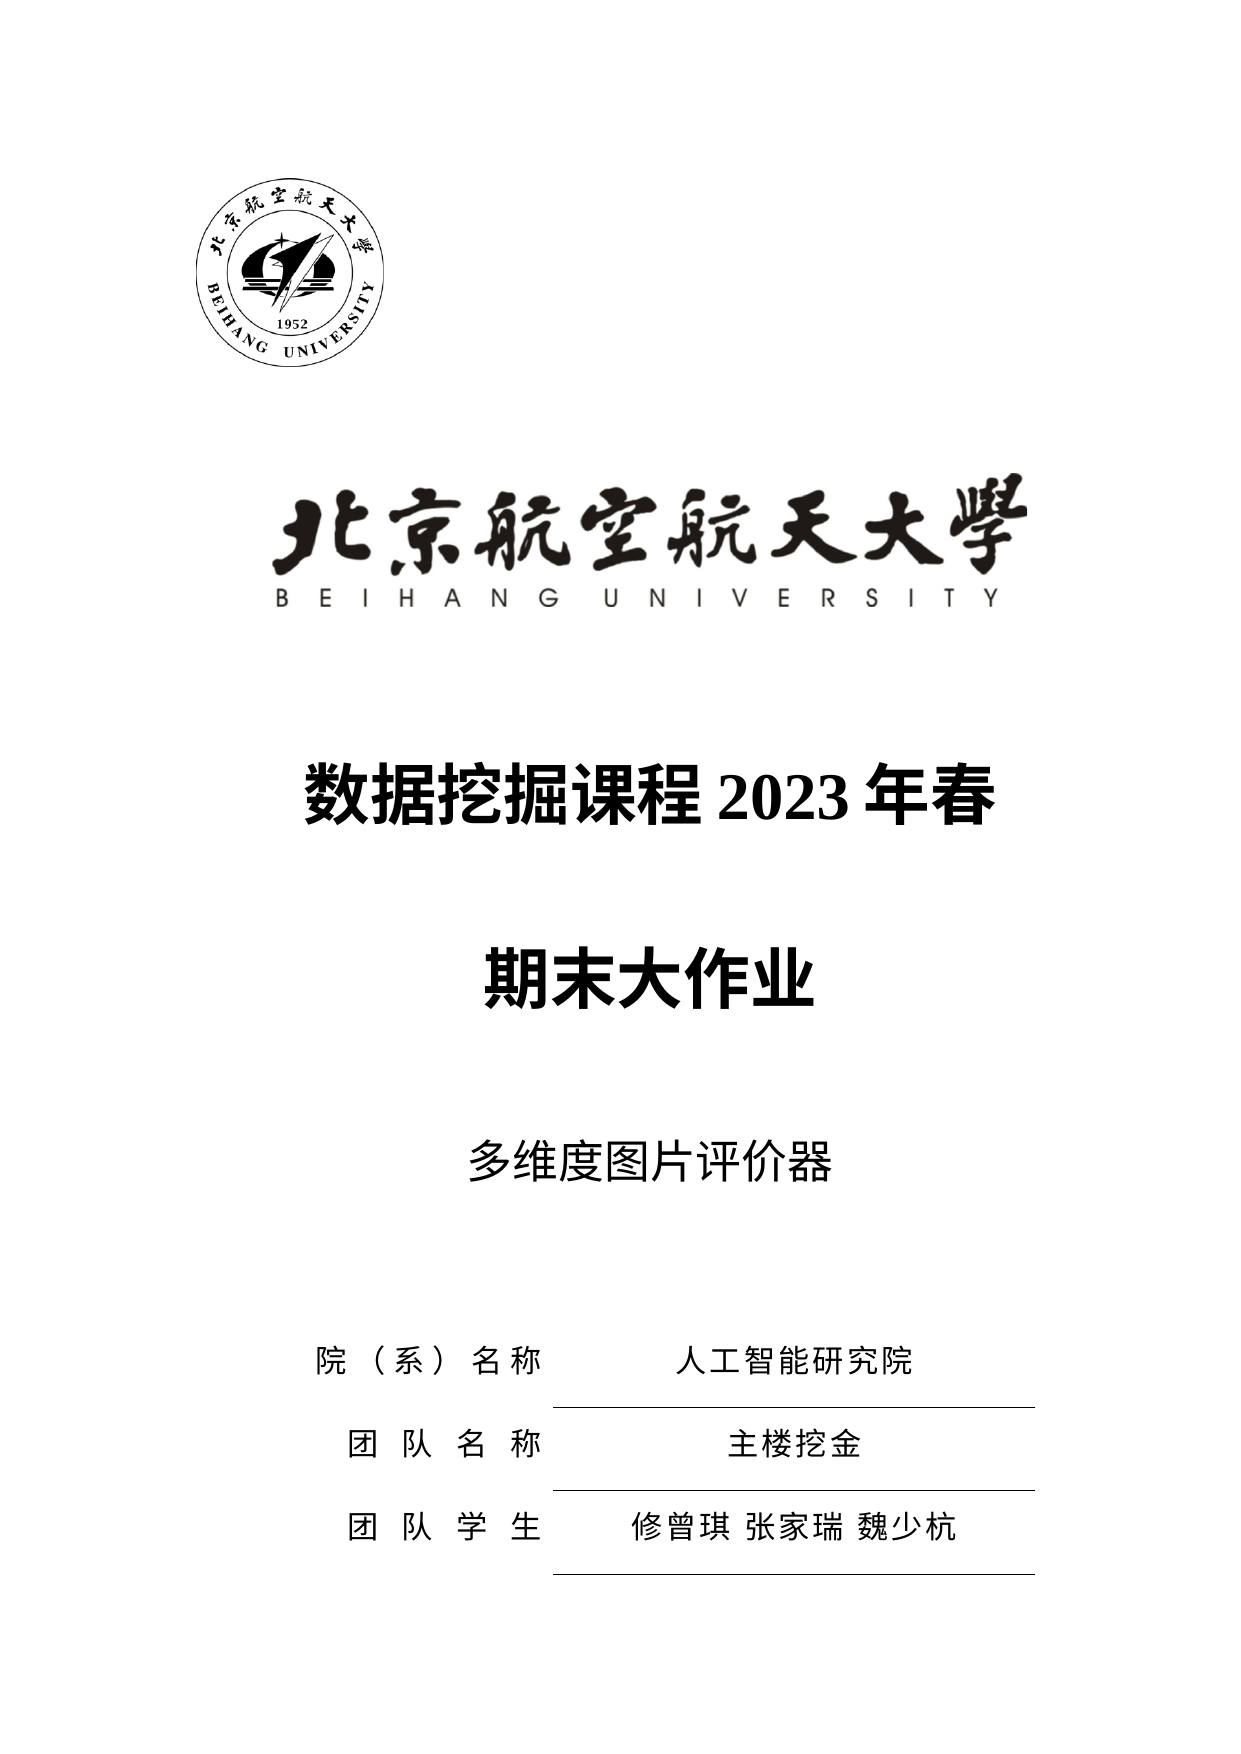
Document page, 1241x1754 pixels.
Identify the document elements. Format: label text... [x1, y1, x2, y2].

picture [272, 473, 1028, 607]
table_cell 主楼挖金 [553, 1408, 1034, 1490]
picture [196, 178, 384, 367]
table_cell 团队学生 [284, 1490, 553, 1573]
text 多维度图片评价器 [177, 1125, 1122, 1193]
text 数据挖掘课程2023年春 [177, 740, 1122, 842]
table_header 院（系）名称 [284, 1325, 553, 1407]
table_cell 团队名称 [284, 1407, 553, 1490]
table_cell 修曾琪 张家瑞 魏少杭 [553, 1491, 1034, 1573]
text 期末大作业 [177, 924, 1122, 1026]
table_header 人工智能研究院 [553, 1325, 1034, 1407]
